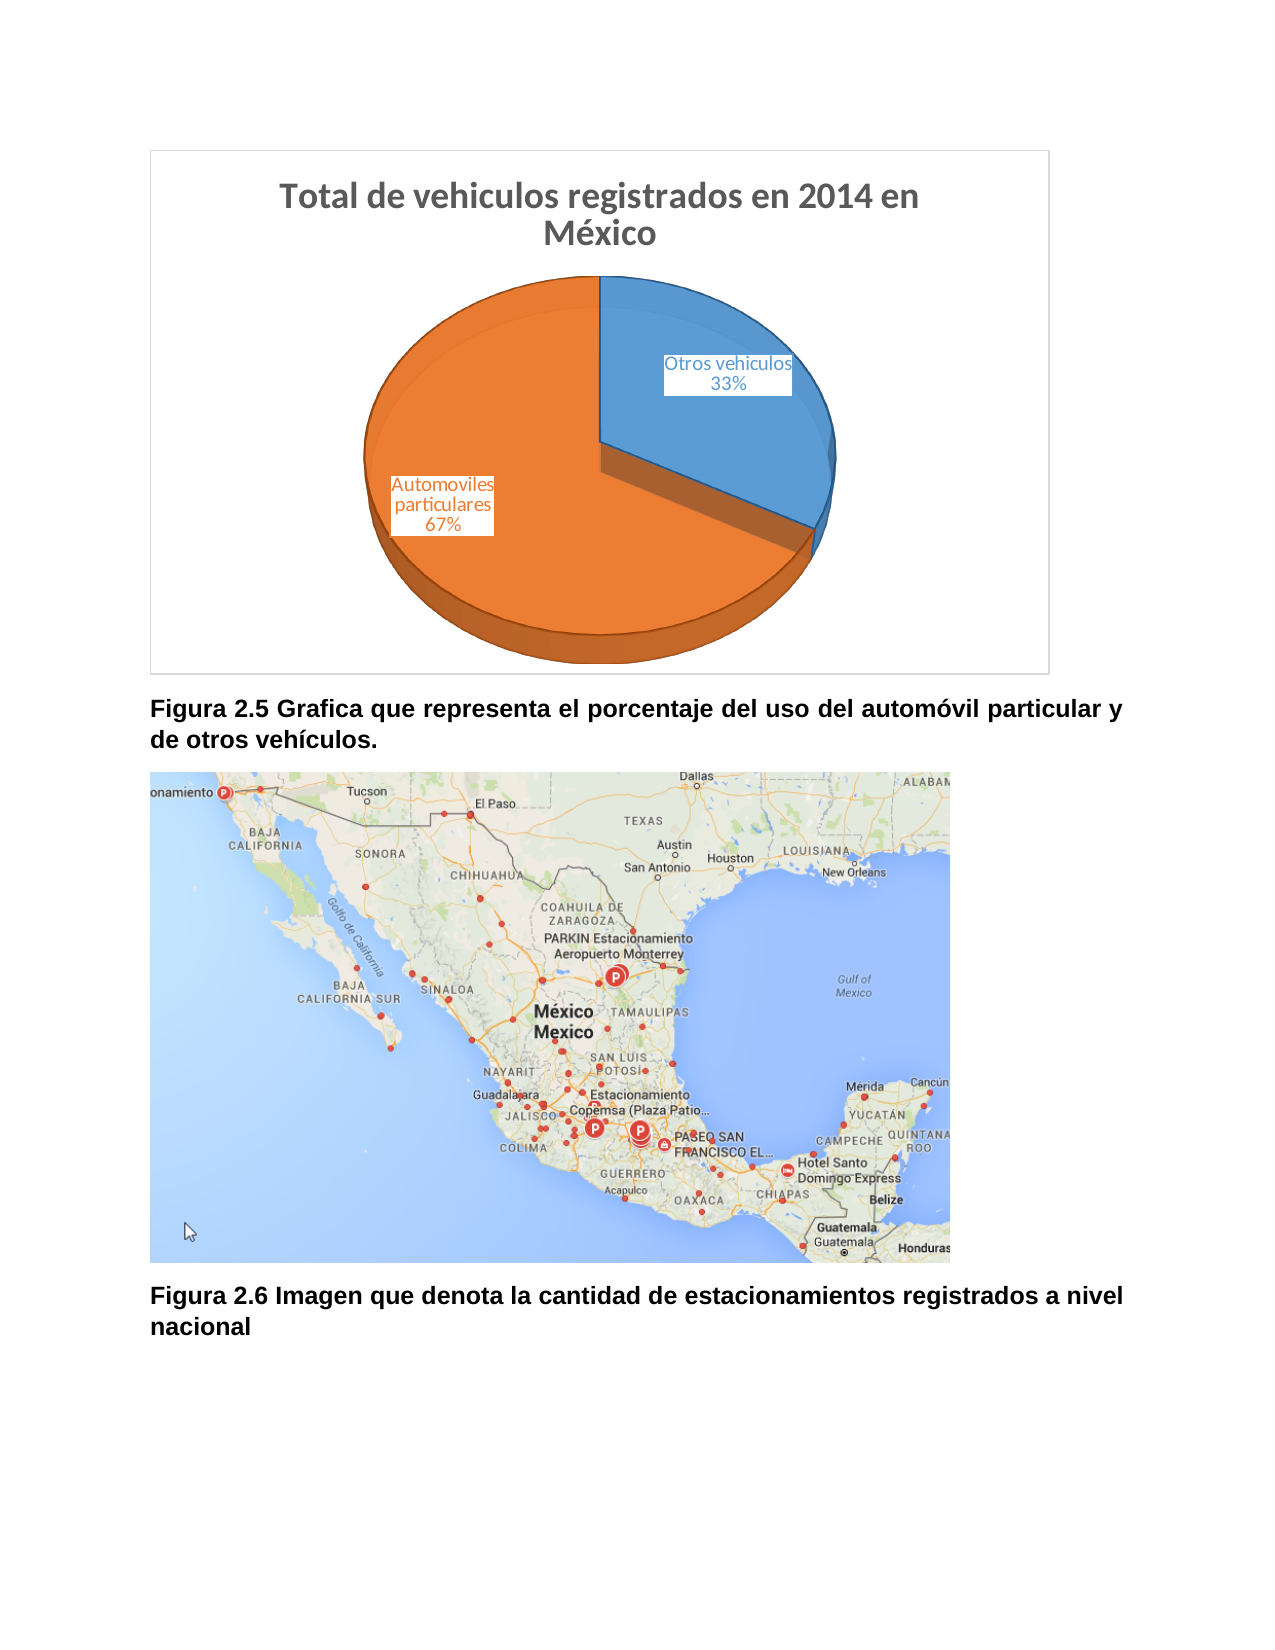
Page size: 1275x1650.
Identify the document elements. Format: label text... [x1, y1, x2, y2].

text Figura 2.5 Grafica que representa el porcentaje del uso del automóvil particular y de otros vehículos. [150, 694, 1125, 754]
picture [150, 772, 951, 1263]
text Figura 2.6 Imagen que denota la cantidad de estacionamientos registrados a nivel nacional [150, 1281, 1125, 1341]
